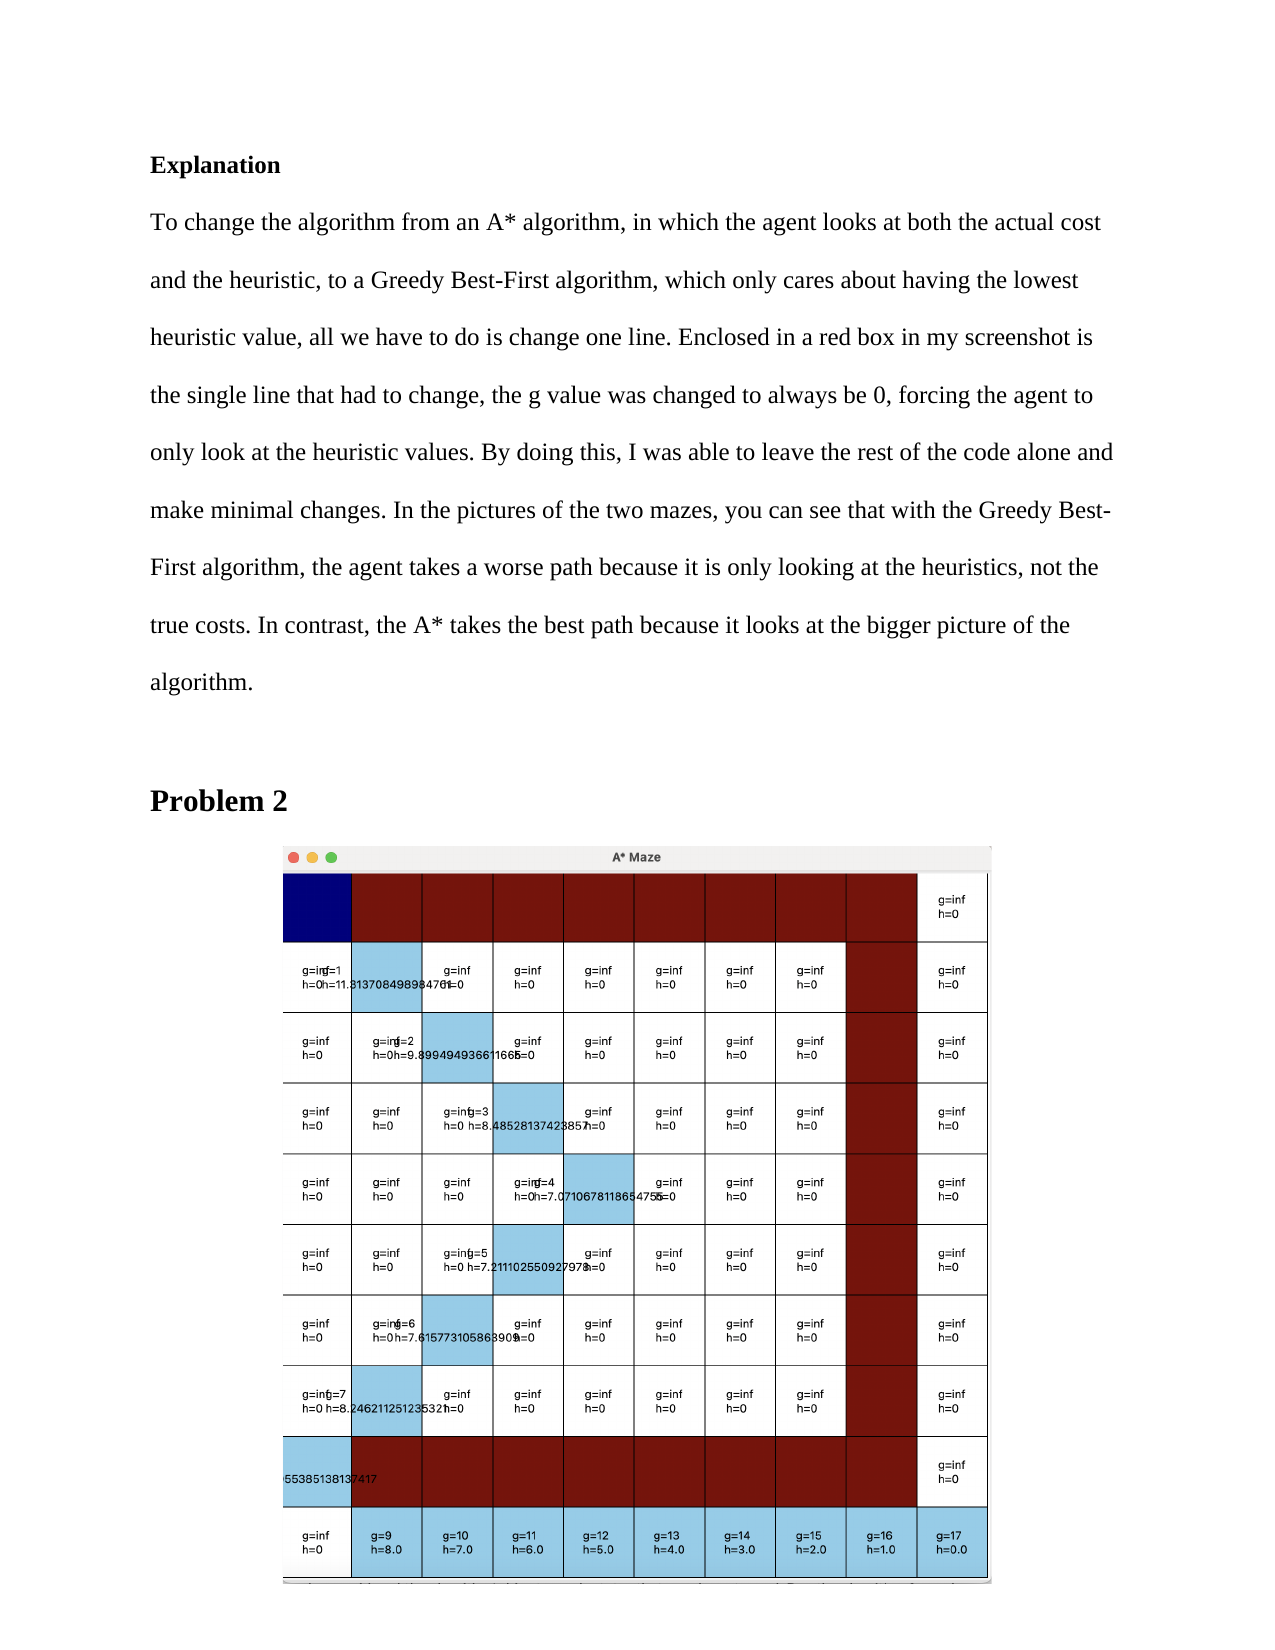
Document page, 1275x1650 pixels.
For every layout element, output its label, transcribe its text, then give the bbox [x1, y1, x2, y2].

text Problem 2 [150, 782, 1125, 818]
text Explanation [150, 150, 1125, 179]
text To change the algorithm from an A* algorithm, in which the agent looks at both the actual cost and the heuristic, to a Greedy Best-First algorithm, which only cares about having the lowest heuristic value, all we have to do is change one line. Enclosed in a red box in my screenshot is the single line that had to change, the g value was changed to always be 0, forcing the agent to only look at the heuristic values. By doing this, I was able to leave the rest of the code alone and make minimal changes. In the pictures of the two mazes, you can see that with the Greedy Best-First algorithm, the agent takes a worse path because it is only looking at the heuristics, not the true costs. In contrast, the A* takes the best path because it looks at the bigger picture of the algorithm. [150, 207, 1125, 696]
picture [282, 846, 992, 1584]
